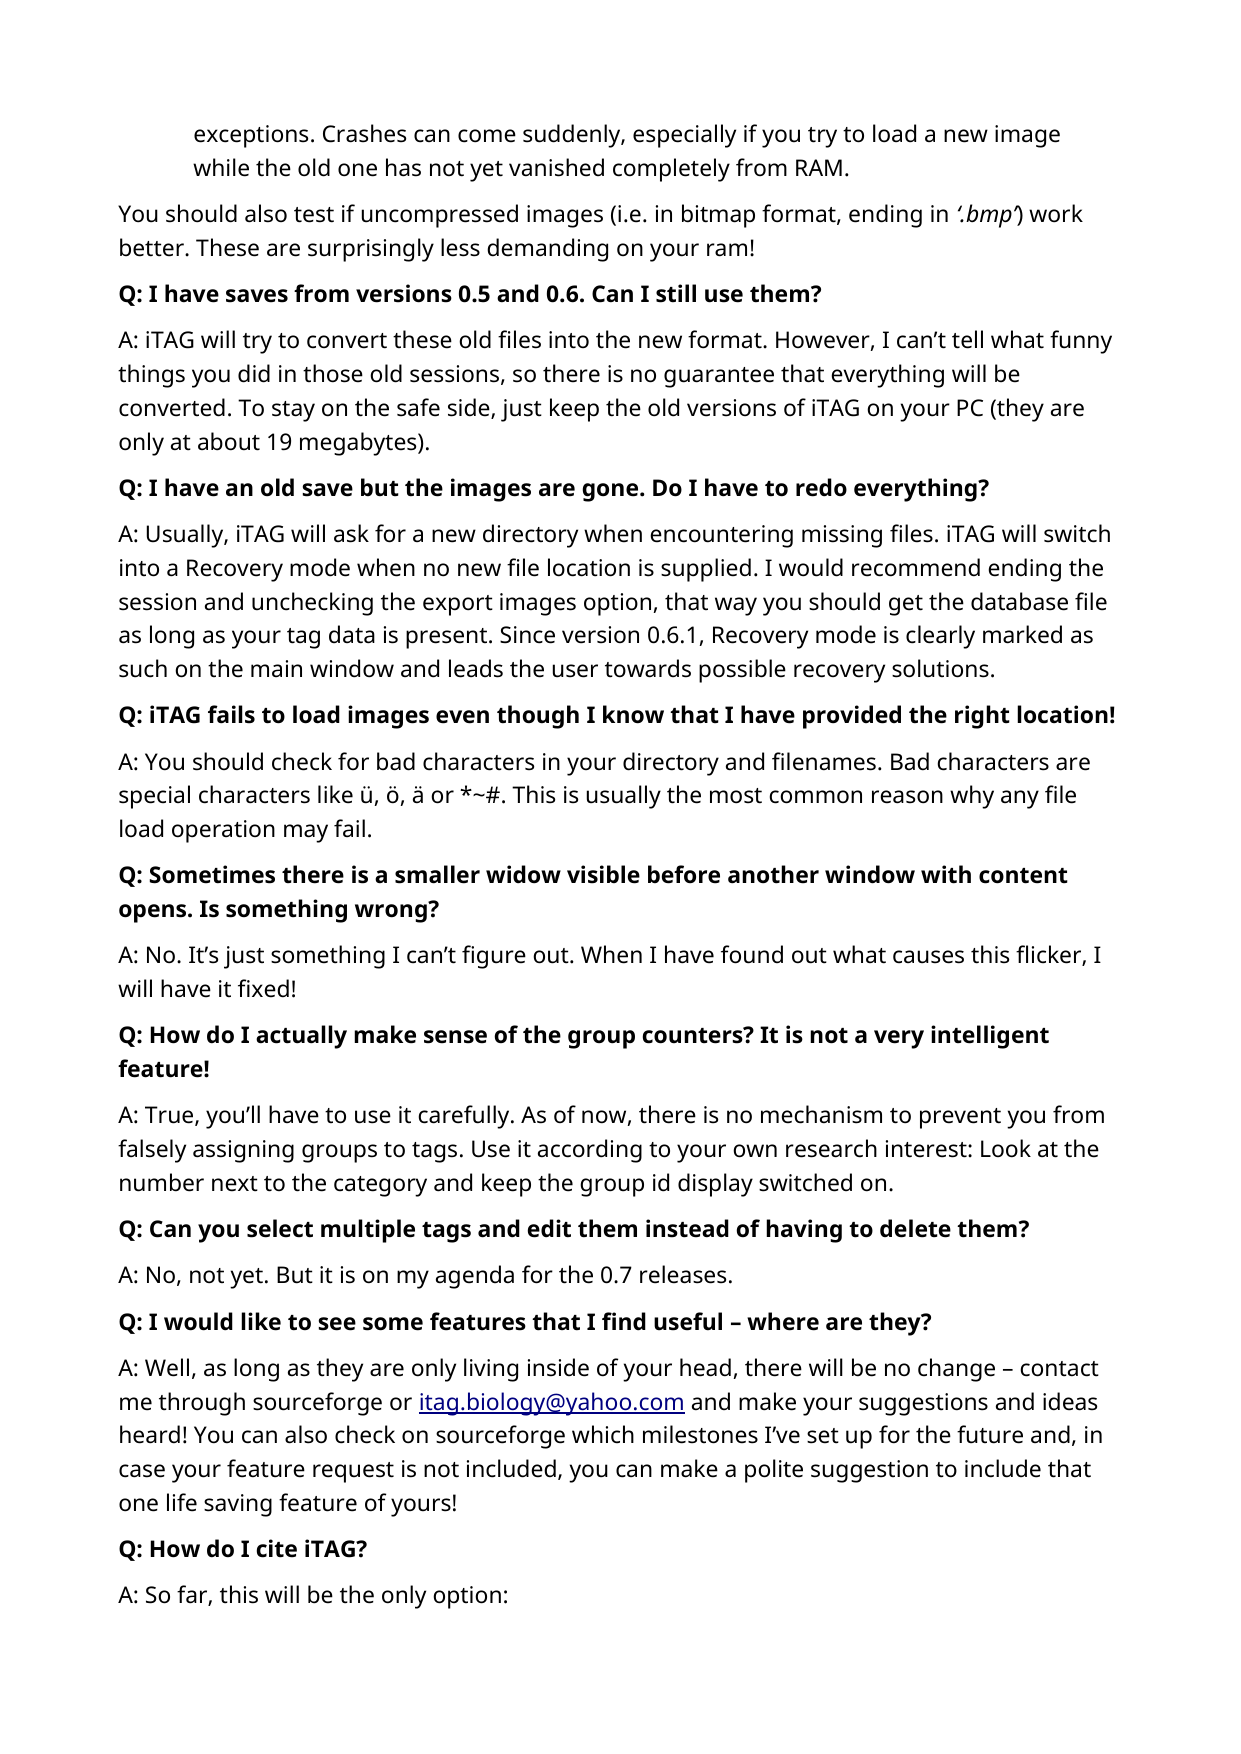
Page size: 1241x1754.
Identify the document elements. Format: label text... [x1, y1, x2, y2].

text A: Usually, iTAG will ask for a new directory when encountering missing files. iTAG will switch into a Recovery mode when no new file location is supplied. I would recommend ending the session and unchecking the export images option, that way you should get the database file as long as your tag data is present. Since version 0.6.1, Recovery mode is clearly marked as such on the main window and leads the user towards possible recovery solutions. [118, 518, 1122, 684]
text Q: How do I cite iTAG? [118, 1533, 1122, 1564]
text Q: I have an old save but the images are gone. Do I have to redo everything? [118, 472, 1122, 503]
text Q: Can you select multiple tags and edit them instead of having to delete them? [118, 1213, 1122, 1244]
text A: True, you’ll have to use it carefully. As of now, there is no mechanism to prevent you from falsely assigning groups to tags. Use it according to your own research interest: Look at the number next to the category and keep the group id display switched on. [118, 1099, 1122, 1198]
text A: Well, as long as they are only living inside of your head, there will be no change – contact me through sourceforge or itag.biology@yahoo.com and make your suggestions and ideas heard! You can also check on sourceforge which milestones I’ve set up for the future and, in case your feature request is not included, you can make a polite suggestion to include that one life saving feature of yours! [118, 1352, 1122, 1518]
text You should also test if uncompressed images (i.e. in bitmap format, ending in ‘.bmp’) work better. These are surprisingly less demanding on your ram! [118, 198, 1122, 263]
text A: No. It’s just something I can’t figure out. When I have found out what causes this flicker, I will have it fixed! [118, 939, 1122, 1004]
text Q: Sometimes there is a smaller widow visible before another window with content opens. Is something wrong? [118, 859, 1122, 924]
text A: So far, this will be the only option: [118, 1579, 1122, 1611]
text Q: I would like to see some features that I find useful – where are they? [118, 1306, 1122, 1337]
text Q: iTAG fails to load images even though I know that I have provided the right location! [118, 699, 1122, 731]
text A: You should check for bad characters in your directory and filenames. Bad characters are special characters like ü, ö, ä or *~#. This is usually the most common reason why any file load operation may fail. [118, 746, 1122, 844]
text Q: How do I actually make sense of the group counters? It is not a very intelligent feature! [118, 1019, 1122, 1084]
text Q: I have saves from versions 0.5 and 0.6. Can I still use them? [118, 278, 1122, 309]
text A: iTAG will try to convert these old files into the new format. However, I can’t tell what funny things you did in those old sessions, so there is no guarantee that everything will be converted. To stay on the safe side, just keep the old versions of iTAG on your PC (they are only at about 19 megabytes). [118, 324, 1122, 457]
text A: No, not yet. But it is on my agenda for the 0.7 releases. [118, 1259, 1122, 1291]
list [156, 118, 1122, 183]
